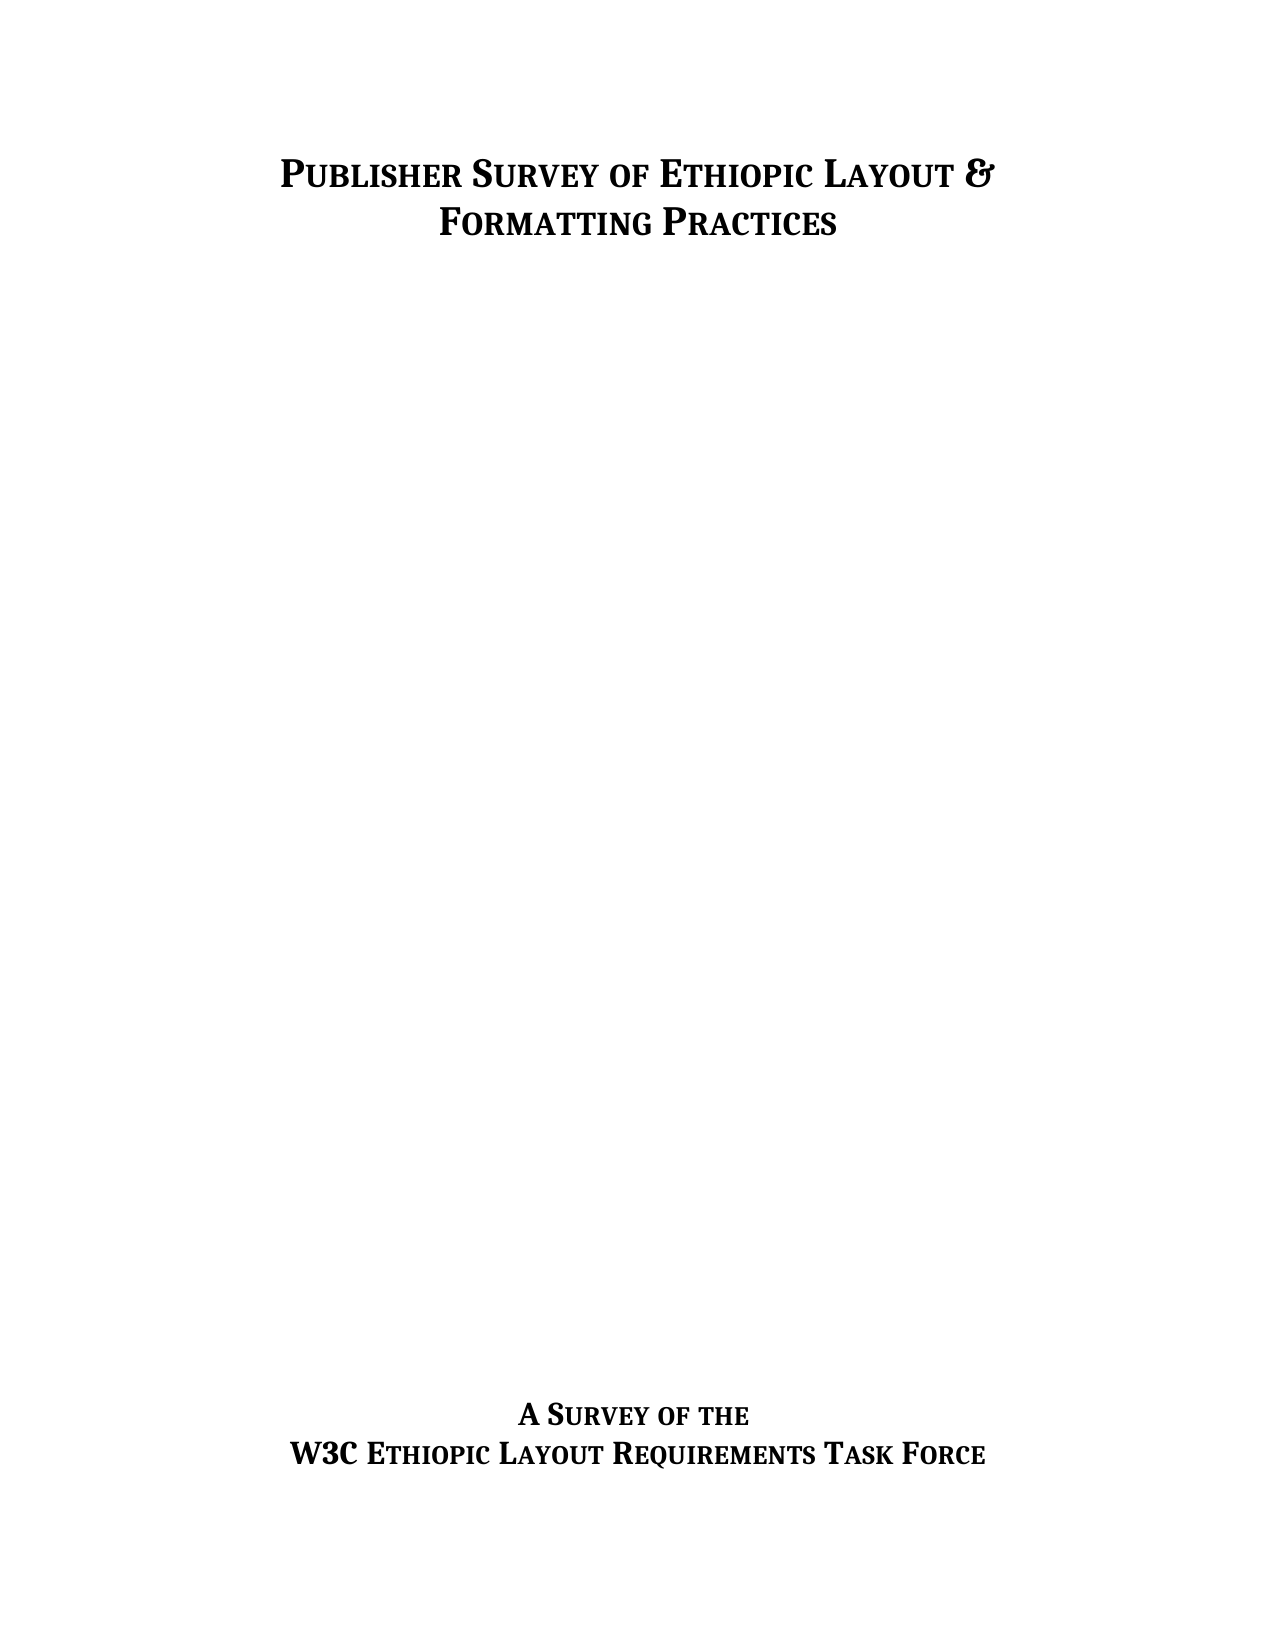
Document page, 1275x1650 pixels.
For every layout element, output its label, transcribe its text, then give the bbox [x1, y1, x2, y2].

text Publisher Survey of Ethiopic Layout & Formatting Practices [187, 150, 1087, 246]
text A Survey of the W3C Ethiopic Layout Requirements Task Force [187, 1396, 1087, 1472]
